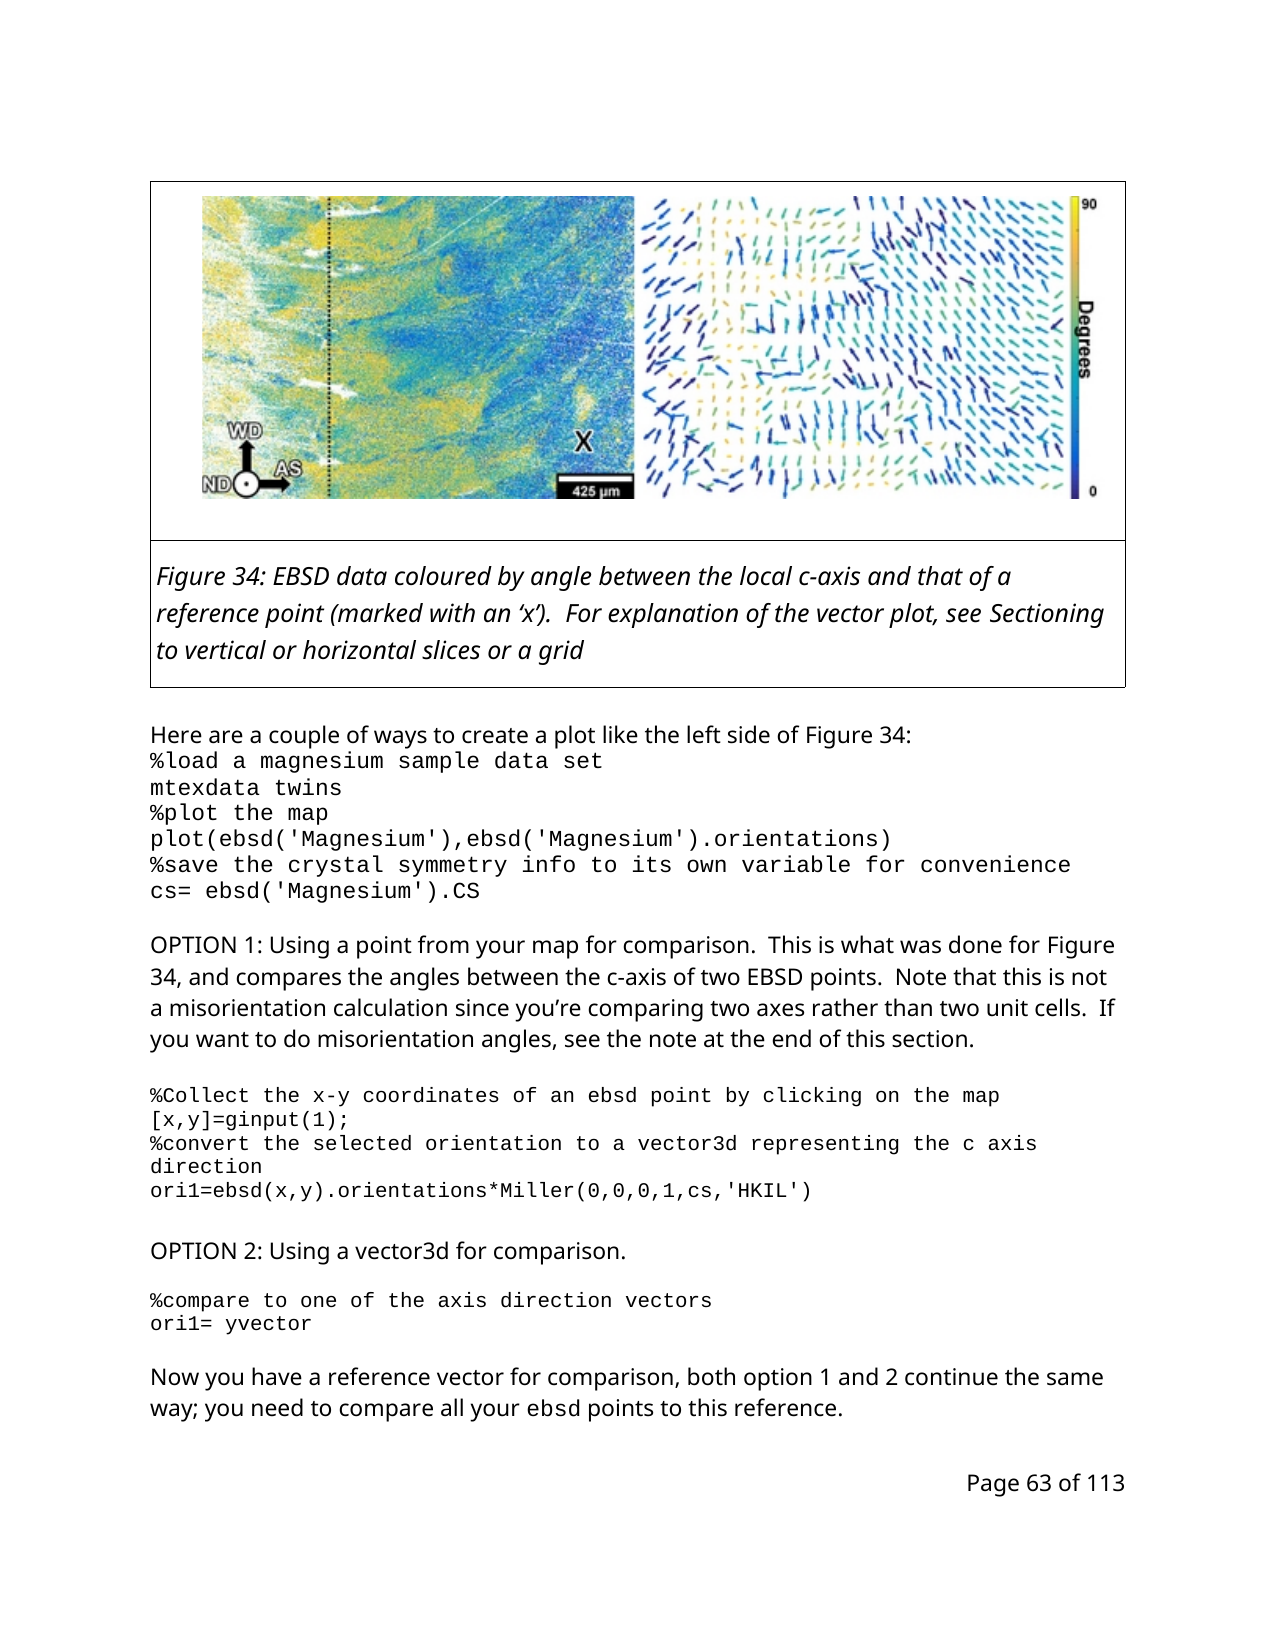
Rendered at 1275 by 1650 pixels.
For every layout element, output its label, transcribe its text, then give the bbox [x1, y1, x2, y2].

table_header [151, 182, 1125, 540]
text %compare to one of the axis direction vectors [150, 1290, 1125, 1313]
text %plot the map [150, 802, 1125, 828]
text cs= ebsd('Magnesium').CS [150, 879, 1125, 906]
text plot(ebsd('Magnesium'),ebsd('Magnesium').orientations) [150, 828, 1125, 854]
text OPTION 2: Using a vector3d for comparison. [150, 1235, 1125, 1266]
text %Collect the x-y coordinates of an ebsd point by clicking on the map [150, 1085, 1125, 1109]
table_cell Figure 34: EBSD data coloured by angle between the local c-axis and that of a reference point (marked with an ‘x’). For explanation of the vector plot, see Sectioning to vertical or horizontal slices or a grid [151, 541, 1125, 687]
text ori1= yvector [150, 1313, 1125, 1337]
text ori1=ebsd(x,y).orientations*Miller(0,0,0,1,cs,'HKIL') [150, 1180, 1125, 1204]
picture [202, 196, 1106, 499]
text [x,y]=ginput(1); [150, 1109, 1125, 1133]
text %convert the selected orientation to a vector3d representing the c axis direction [150, 1133, 1125, 1180]
text Now you have a reference vector for comparison, both option 1 and 2 continue the same way; you need to compare all your ebsd points to this reference. [150, 1361, 1125, 1423]
text Here are a couple of ways to create a plot like the left side of Figure 34: [150, 719, 1125, 750]
text OPTION 1: Using a point from your map for comparison. This is what was done for Figure 34, and compares the angles between the c-axis of two EBSD points. Note that this is not a misorientation calculation since you’re comparing two axes rather than two unit cells. If you want to do misorientation angles, see the note at the end of this section. [150, 929, 1125, 1054]
text mtexdata twins [150, 776, 1125, 802]
text %load a magnesium sample data set [150, 750, 1125, 776]
text %save the crystal symmetry info to its own variable for convenience [150, 854, 1125, 879]
